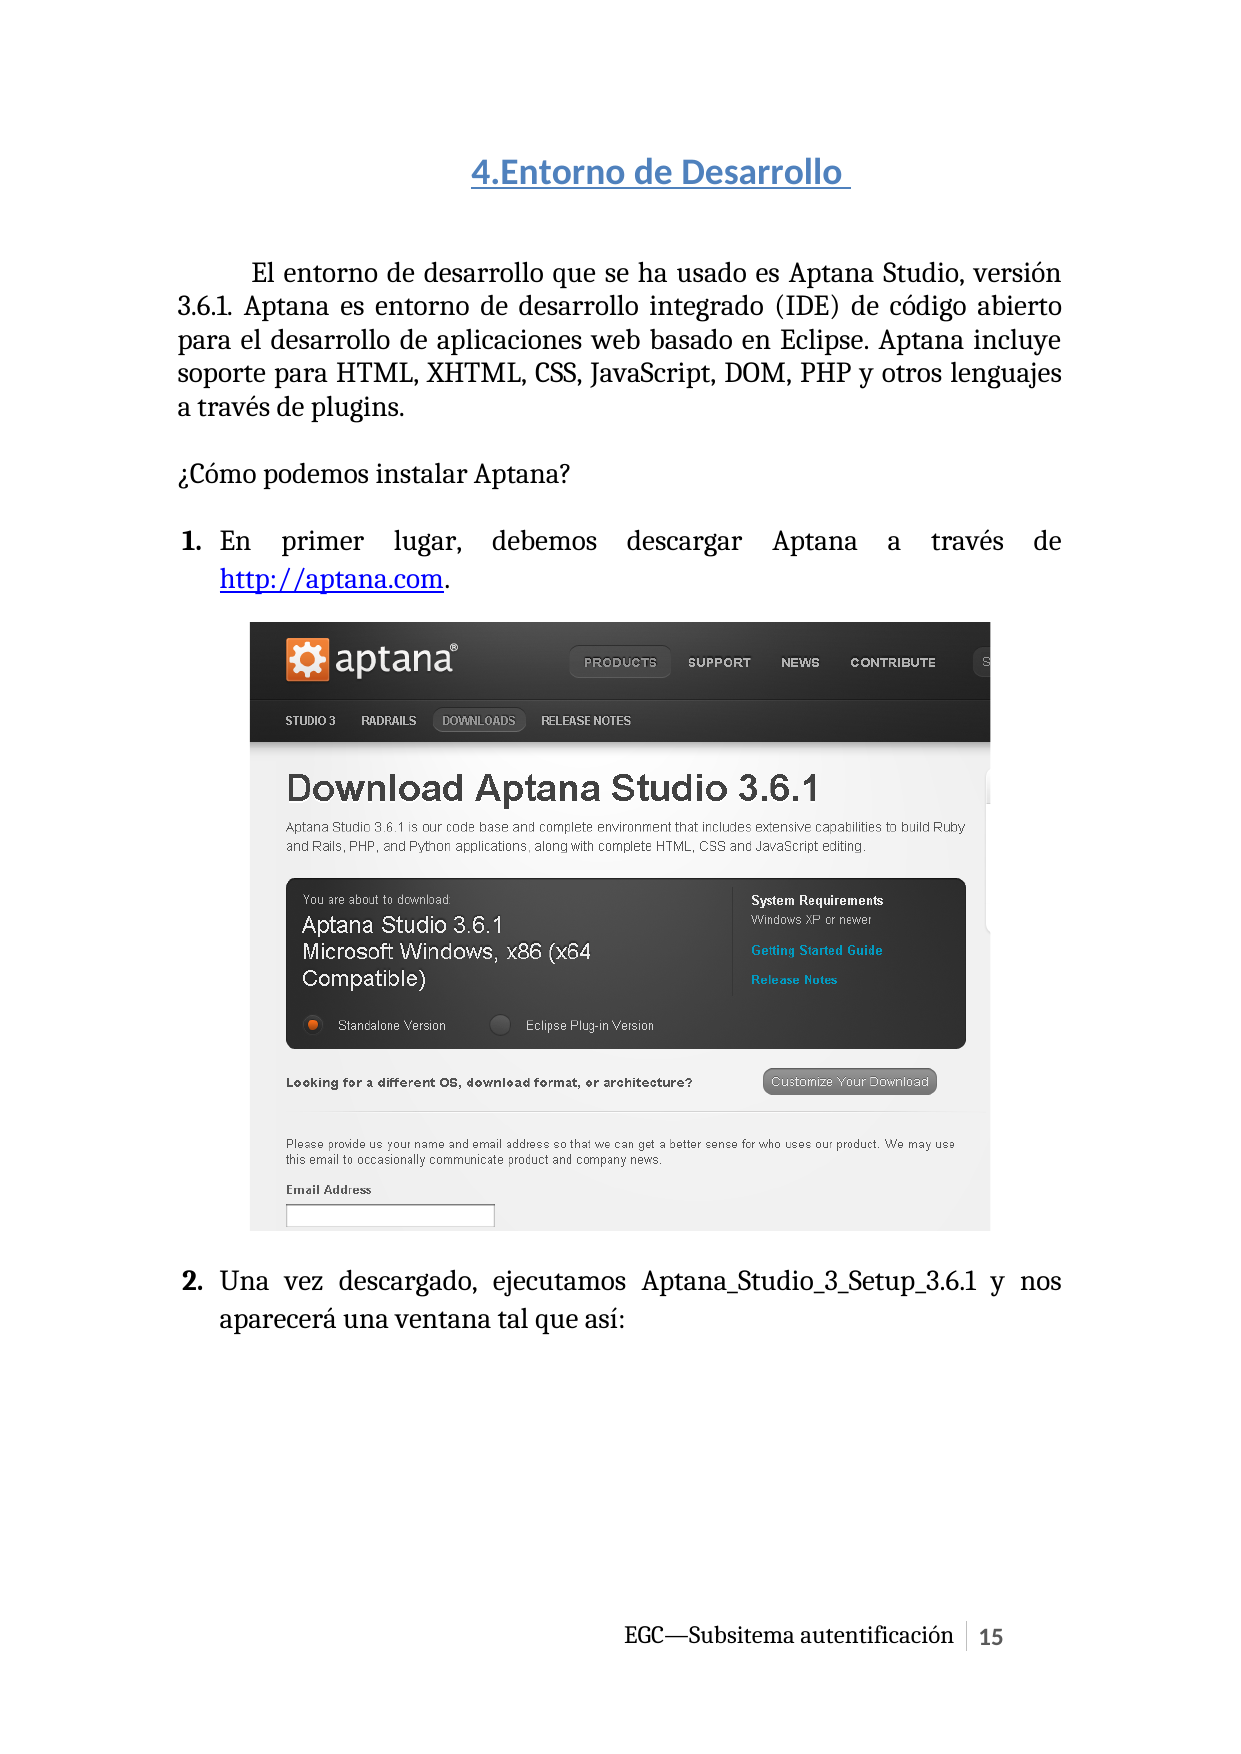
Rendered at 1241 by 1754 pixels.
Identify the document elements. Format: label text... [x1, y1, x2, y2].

list En primer lugar, debemos descargar Aptana a través de http://aptana.com. [182, 524, 1063, 596]
text ¿Cómo podemos instalar Aptana? [177, 457, 1063, 491]
list Una vez descargado, ejecutamos Aptana_Studio_3_Setup_3.6.1 y nos aparecerá una ventana tal que así: [182, 1264, 1063, 1336]
text 4.Entorno de Desarrollo [177, 148, 1063, 193]
text El entorno de desarrollo que se ha usado es Aptana Studio, versión 3.6.1. Aptana es entorno de desarrollo integrado (IDE) de código abierto para el desarrollo de aplicaciones web basado en Eclipse. Aptana incluye soporte para HTML, XHTML, CSS, JavaScript, DOM, PHP y otros lenguajes a través de plugins. [177, 256, 1063, 423]
picture [249, 622, 991, 1231]
